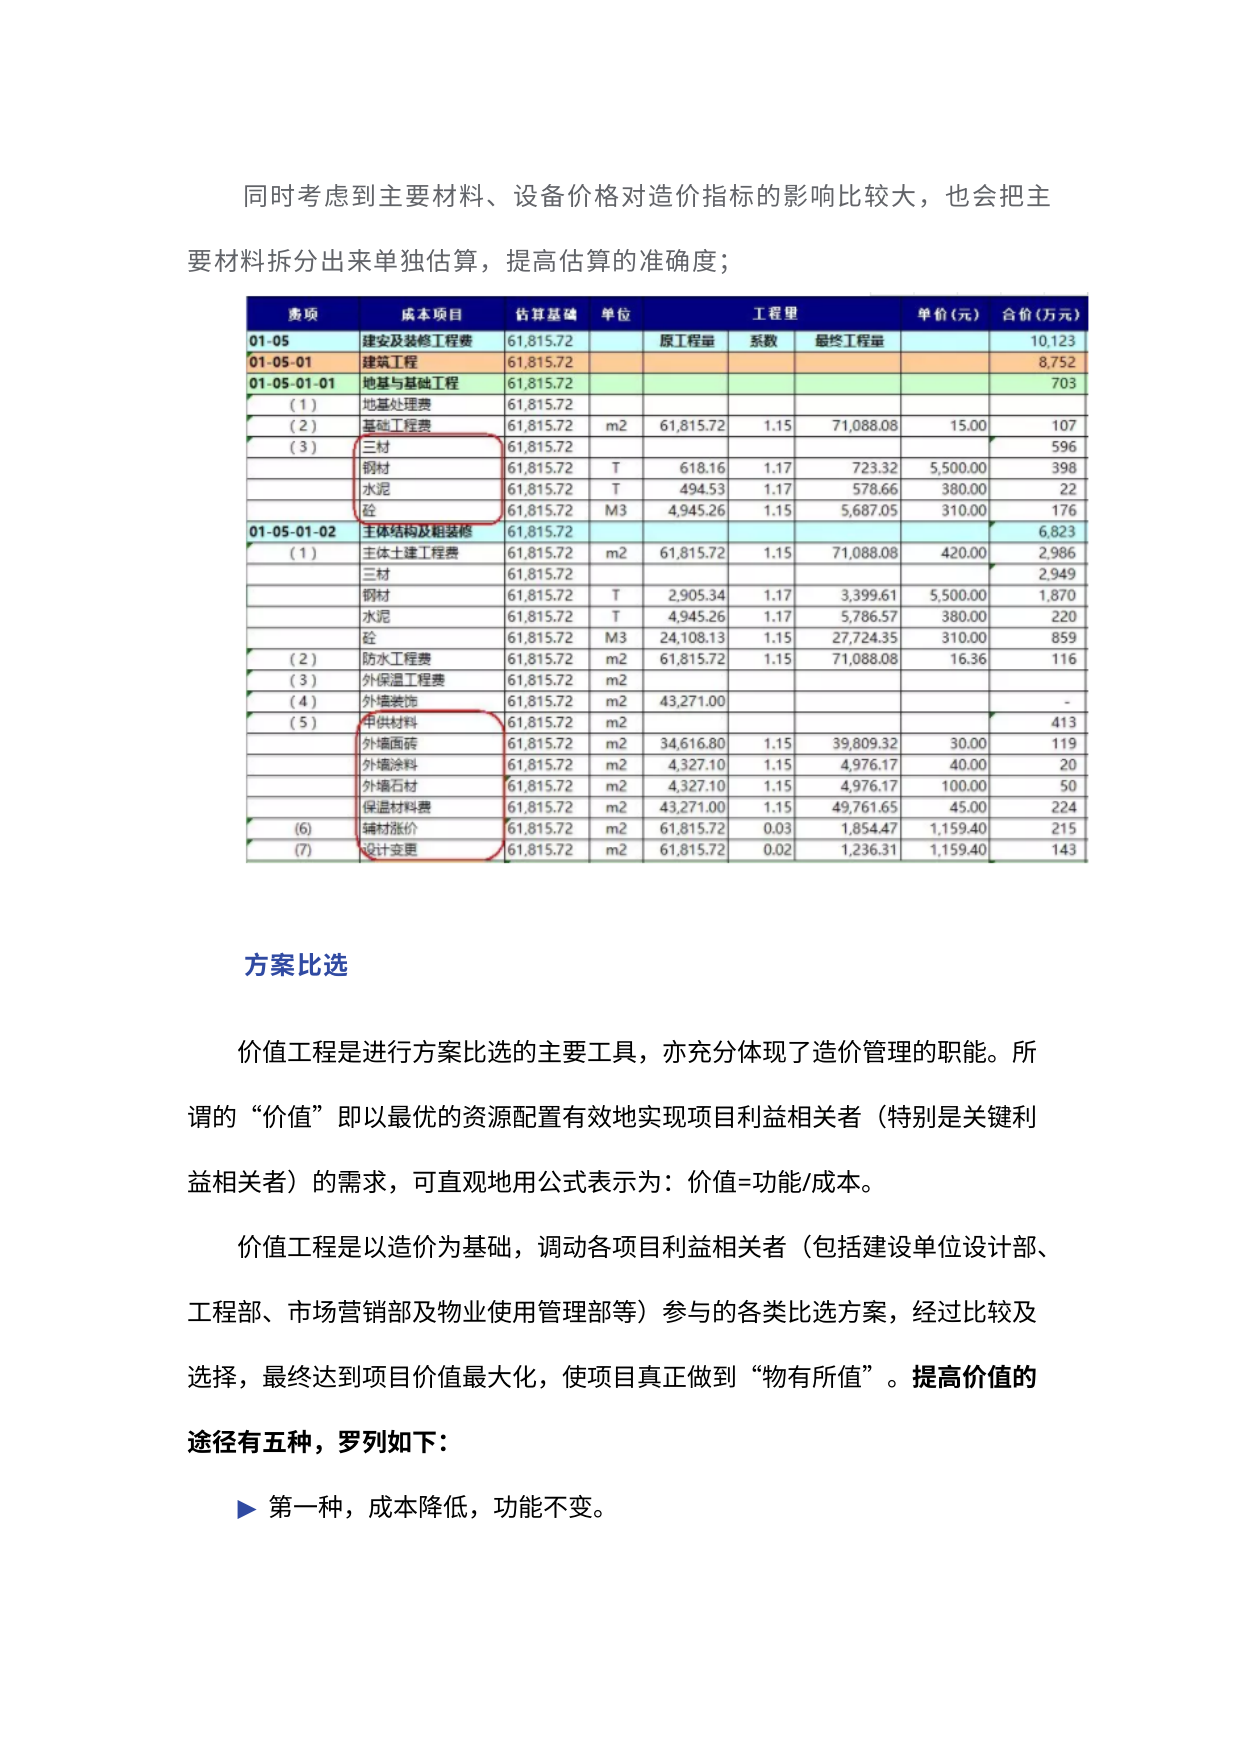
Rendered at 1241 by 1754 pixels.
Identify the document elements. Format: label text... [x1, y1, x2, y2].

text 同时考虑到主要材料、设备价格对造价指标的影响比较大，也会把主要材料拆分出来单独估算，提高估算的准确度； [187, 162, 1053, 292]
text 方案比选 [187, 931, 1053, 996]
picture [237, 292, 1103, 879]
text ▶ 第一种，成本降低，功能不变。 [187, 1473, 1053, 1538]
text 价值工程是进行方案比选的主要工具，亦充分体现了造价管理的职能。所谓的“价值”即以最优的资源配置有效地实现项目利益相关者（特别是关键利益相关者）的需求，可直观地用公式表示为：价值=功能/成本。 [187, 1018, 1053, 1213]
text 价值工程是以造价为基础，调动各项目利益相关者（包括建设单位设计部、工程部、市场营销部及物业使用管理部等）参与的各类比选方案，经过比较及选择，最终达到项目价值最大化，使项目真正做到“物有所值”。提高价值的途径有五种，罗列如下： [187, 1213, 1053, 1473]
